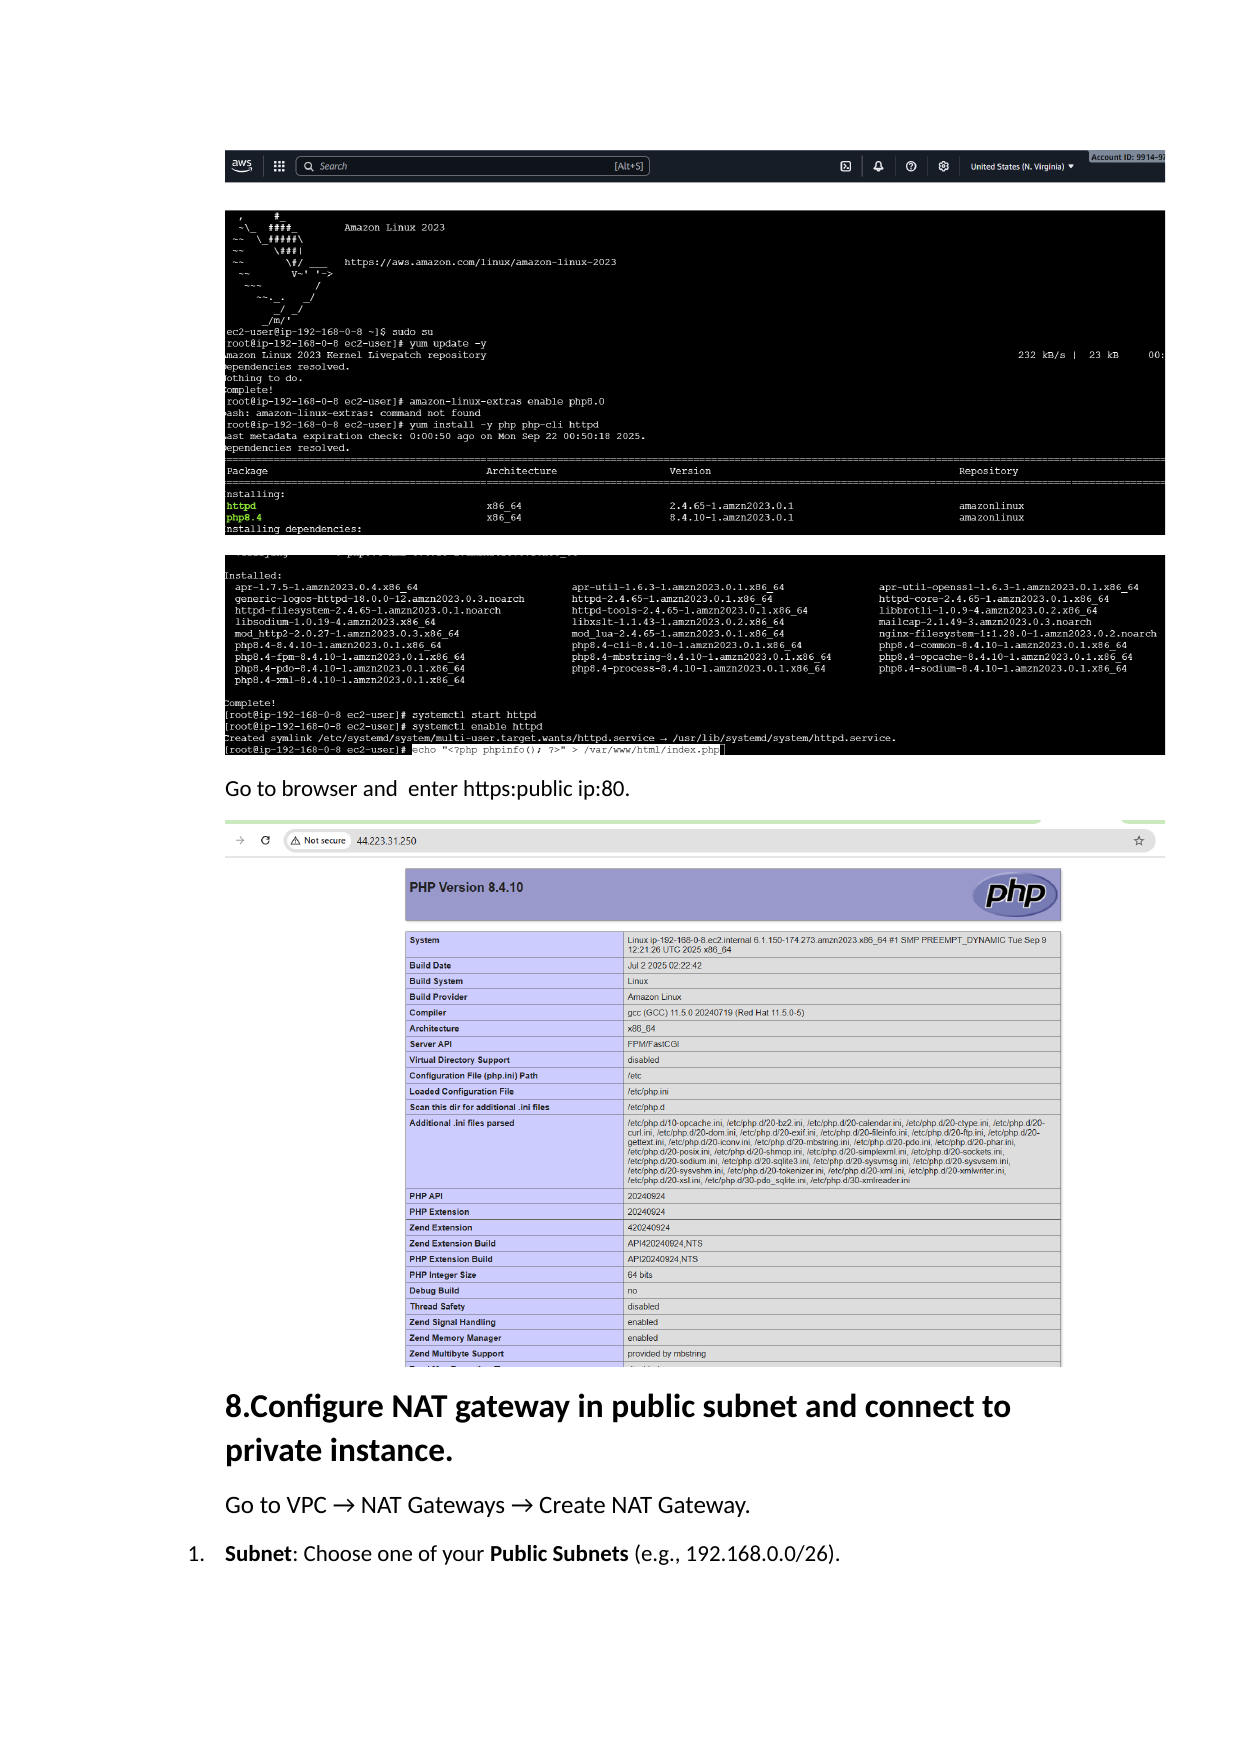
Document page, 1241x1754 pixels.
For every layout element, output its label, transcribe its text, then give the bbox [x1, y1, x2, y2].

text Go to VPC → NAT Gateways → Create NAT Gateway. [225, 1490, 1063, 1520]
text Go to browser and enter https:public ip:80. [225, 774, 1063, 802]
picture [225, 555, 1166, 755]
text 8.Configure NAT gateway in public subnet and connect to private instance. [225, 1385, 1063, 1470]
list Subnet: Choose one of your Public Subnets (e.g., 192.168.0.0/26). [187, 1539, 1063, 1567]
picture [225, 820, 1166, 1367]
picture [225, 150, 1166, 537]
